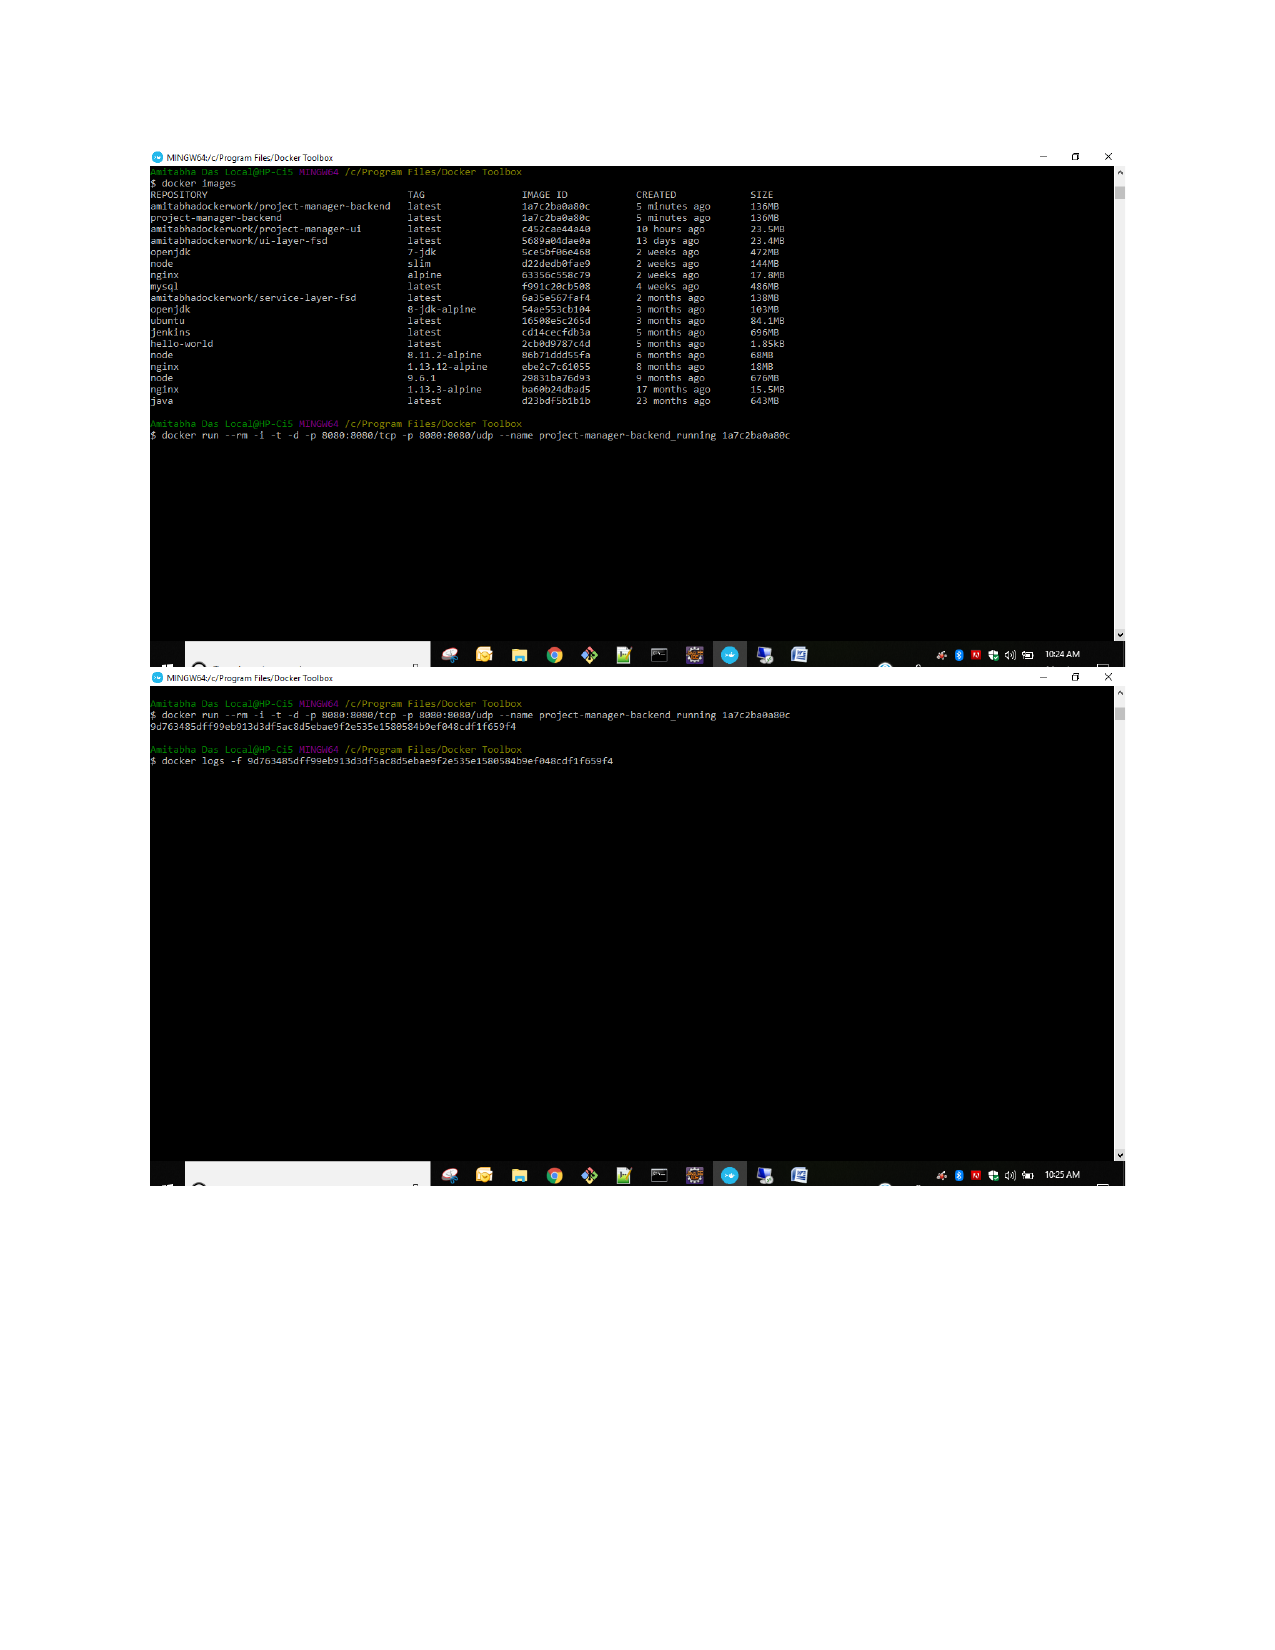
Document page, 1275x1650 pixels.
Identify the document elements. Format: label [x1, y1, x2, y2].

picture [150, 671, 1125, 1186]
picture [150, 150, 1125, 667]
